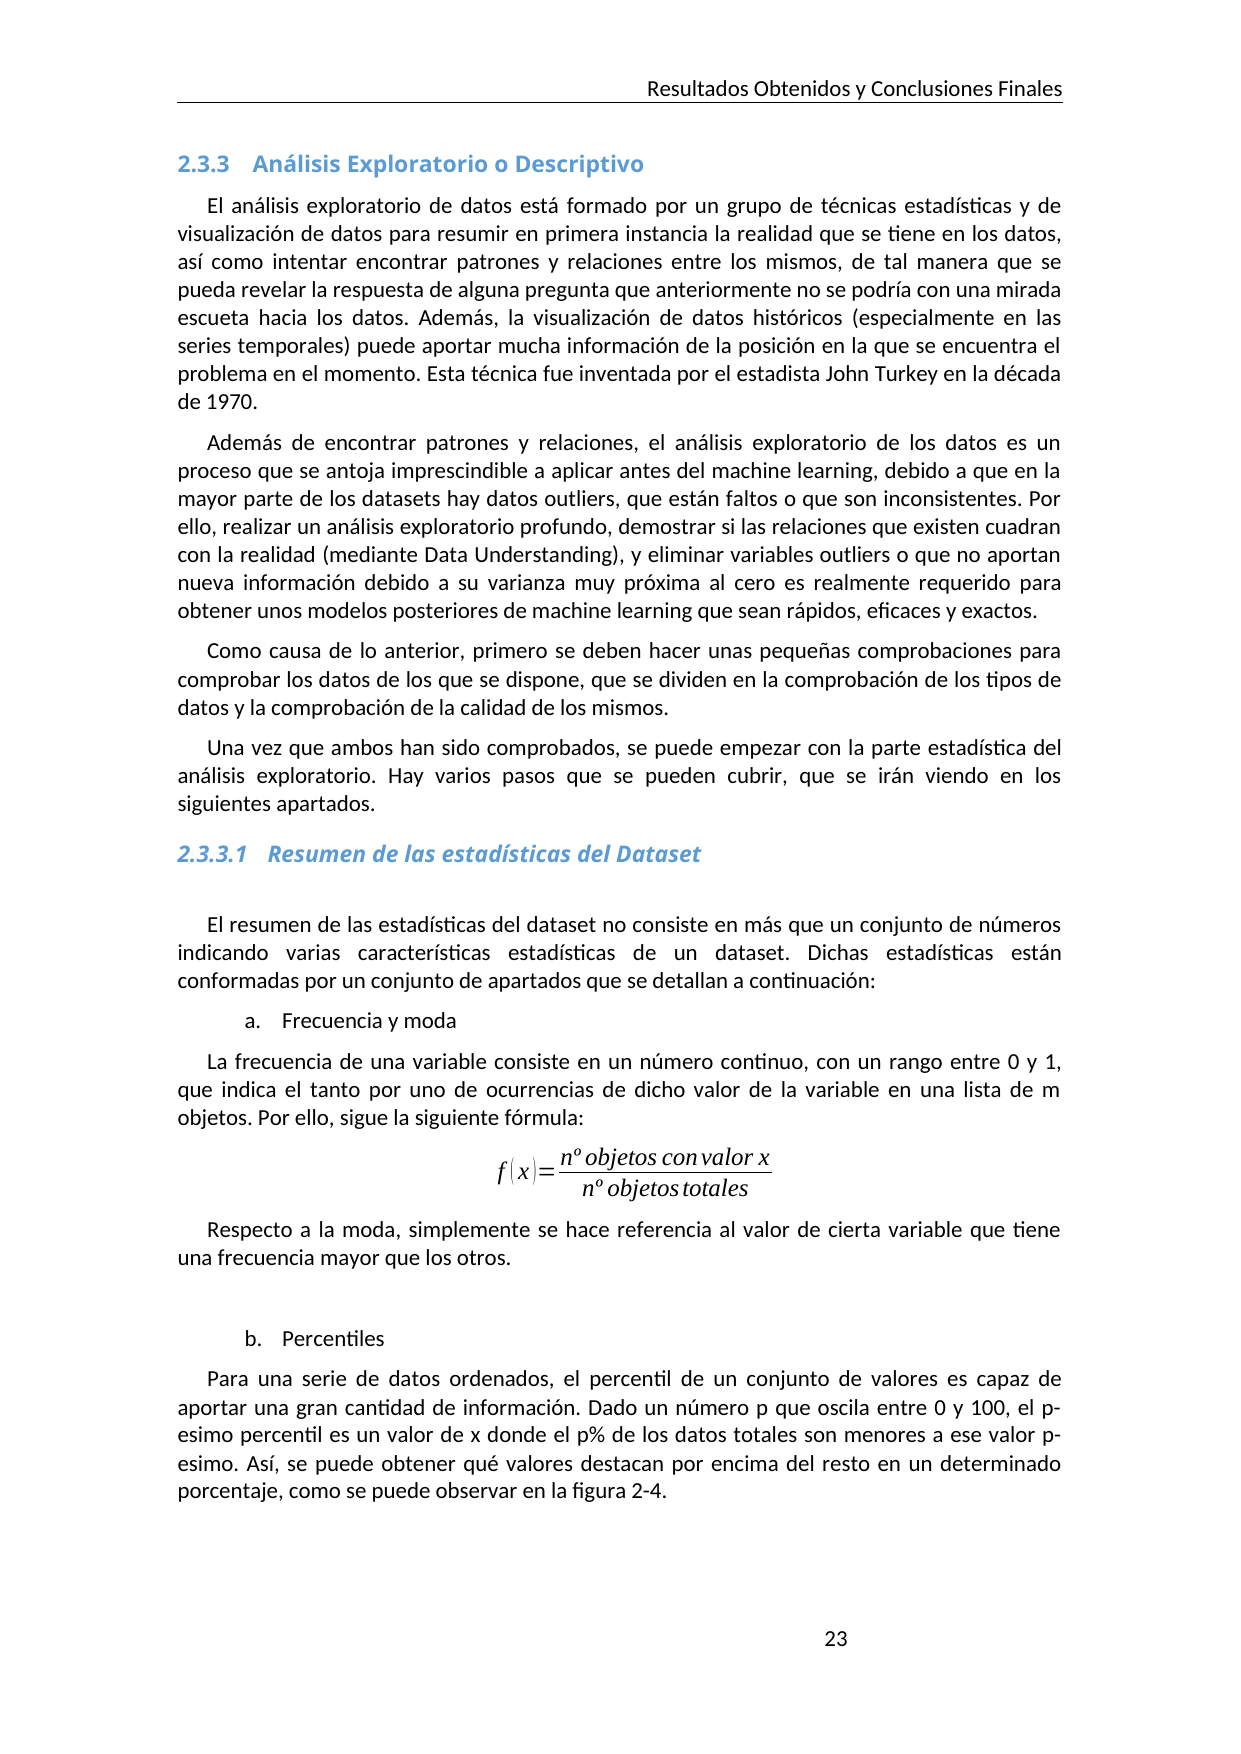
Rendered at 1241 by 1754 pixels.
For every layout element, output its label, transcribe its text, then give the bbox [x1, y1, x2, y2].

text Para una serie de datos ordenados, el percentil de un conjunto de valores es capaz de aportar una gran cantidad de información. Dado un número p que oscila entre 0 y 100, el p-esimo percentil es un valor de x donde el p% de los datos totales son menores a ese valor p-esimo. Así, se puede obtener qué valores destacan por encima del resto en un determinado porcentaje, como se puede observar en la figura 2-4. [177, 1364, 1063, 1505]
subtitle Resumen de las estadísticas del Dataset [177, 838, 1063, 869]
text El análisis exploratorio de datos está formado por un grupo de técnicas estadísticas y de visualización de datos para resumir en primera instancia la realidad que se tiene en los datos, así como intentar encontrar patrones y relaciones entre los mismos, de tal manera que se pueda revelar la respuesta de alguna pregunta que anteriormente no se podría con una mirada escueta hacia los datos. Además, la visualización de datos históricos (especialmente en las series temporales) puede aportar mucha información de la posición en la que se encuentra el problema en el momento. Esta técnica fue inventada por el estadista John Turkey en la década de 1970. [177, 191, 1063, 416]
list Frecuencia y moda [244, 1006, 1063, 1034]
text Además de encontrar patrones y relaciones, el análisis exploratorio de los datos es un proceso que se antoja imprescindible a aplicar antes del machine learning, debido a que en la mayor parte de los datasets hay datos outliers, que están faltos o que son inconsistentes. Por ello, realizar un análisis exploratorio profundo, demostrar si las relaciones que existen cuadran con la realidad (mediante Data Understanding), y eliminar variables outliers o que no aportan nueva información debido a su varianza muy próxima al cero es realmente requerido para obtener unos modelos posteriores de machine learning que sean rápidos, eficaces y exactos. [177, 428, 1063, 624]
list Percentiles [244, 1324, 1063, 1352]
text El resumen de las estadísticas del dataset no consiste en más que un conjunto de números indicando varias características estadísticas de un dataset. Dichas estadísticas están conformadas por un conjunto de apartados que se detallan a continuación: [177, 910, 1063, 994]
text Como causa de lo anterior, primero se deben hacer unas pequeñas comprobaciones para comprobar los datos de los que se dispone, que se dividen en la comprobación de los tipos de datos y la comprobación de la calidad de los mismos. [177, 637, 1063, 721]
subtitle Análisis Exploratorio o Descriptivo [177, 148, 1063, 179]
text Respecto a la moda, simplemente se hace referencia al valor de cierta variable que tiene una frecuencia mayor que los otros. [177, 1215, 1063, 1271]
text Una vez que ambos han sido comprobados, se puede empezar con la parte estadística del análisis exploratorio. Hay varios pasos que se pueden cubrir, que se irán viendo en los siguientes apartados. [177, 733, 1063, 817]
text La frecuencia de una variable consiste en un número continuo, con un rango entre 0 y 1, que indica el tanto por uno de ocurrencias de dicho valor de la variable en una lista de m objetos. Por ello, sigue la siguiente fórmula: [177, 1047, 1063, 1131]
